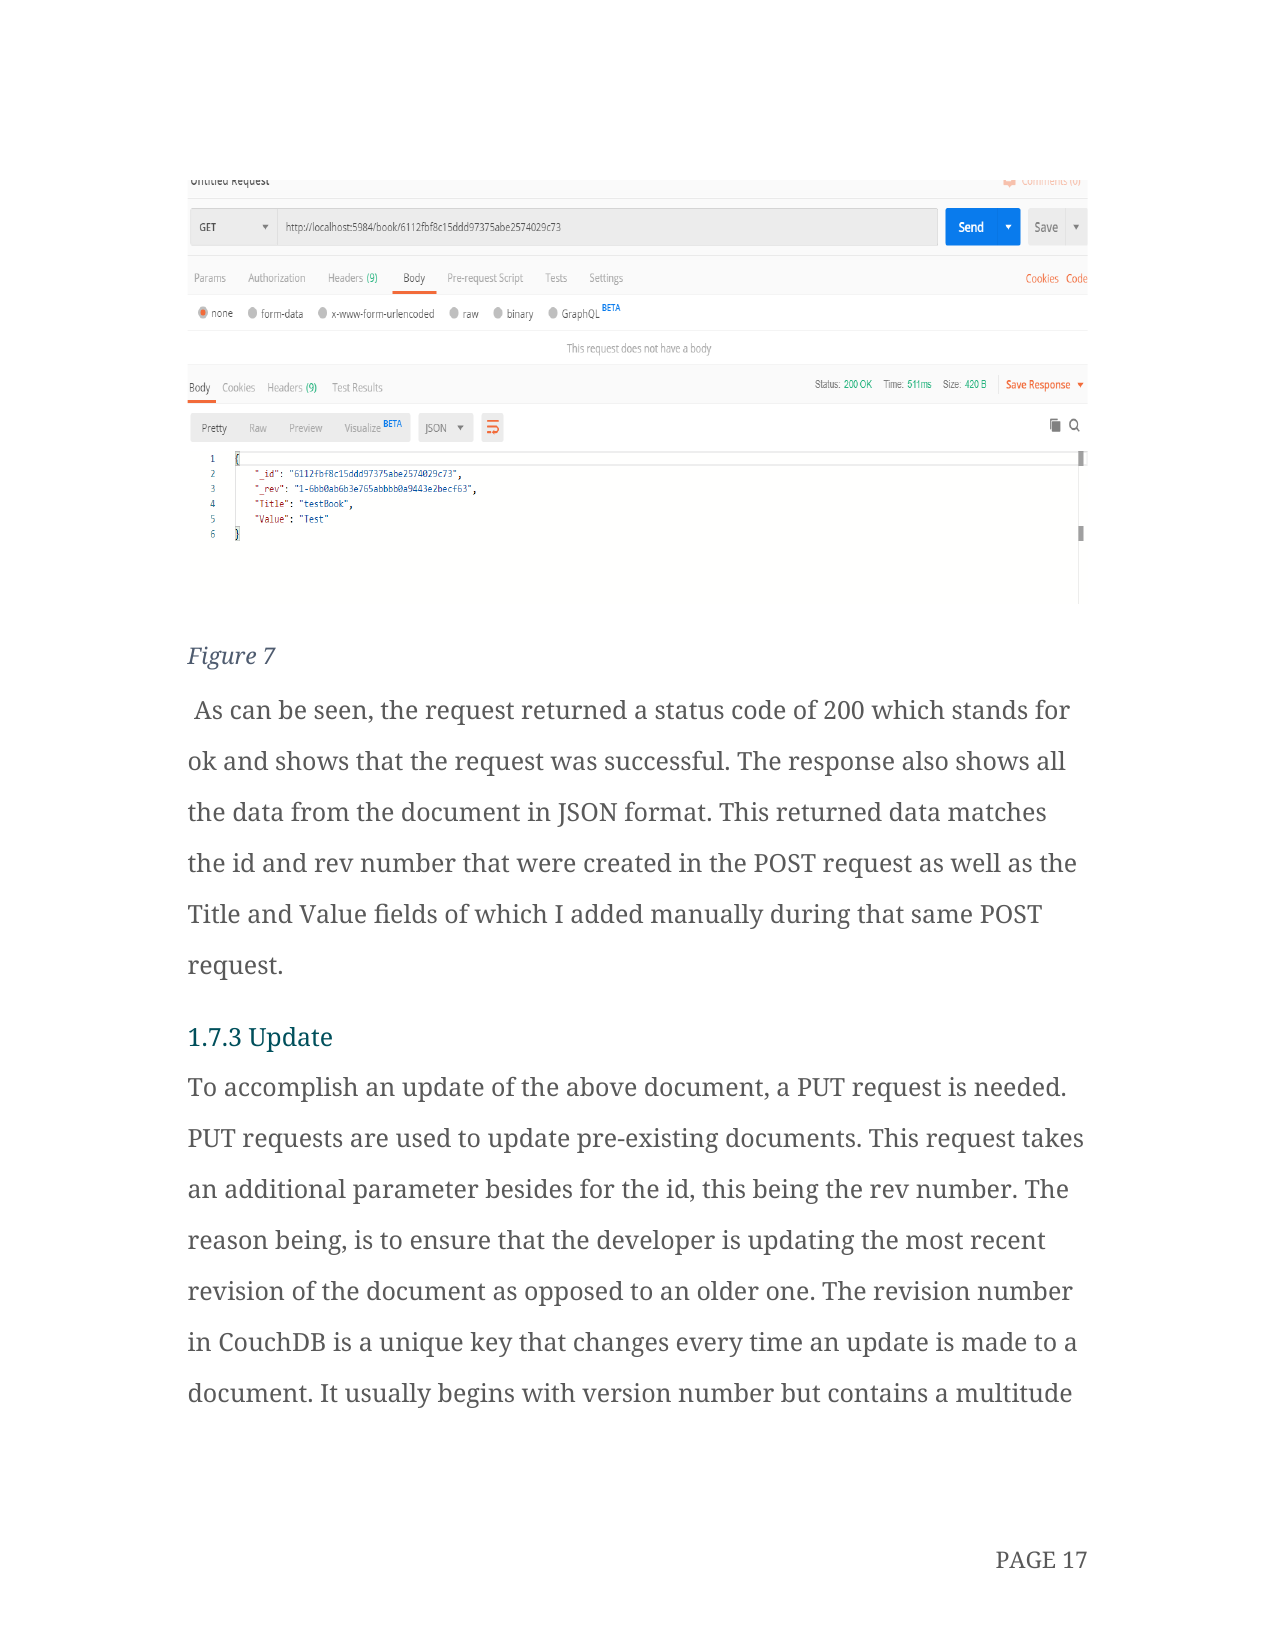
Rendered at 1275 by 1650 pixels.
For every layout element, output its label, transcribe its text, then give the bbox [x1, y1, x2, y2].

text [187, 1069, 1087, 1409]
text As can be seen, the request returned a status code of 200 which stands for ok and shows that the request was successful. The response also shows all the data from the document in JSON format. This returned data matches the id and rev number that were created in the POST request as well as the Title and Value fields of which I added manually during that same POST request. [187, 692, 1087, 982]
picture [187, 180, 1088, 604]
subtitle 1.7.3 Update [187, 1019, 1087, 1053]
